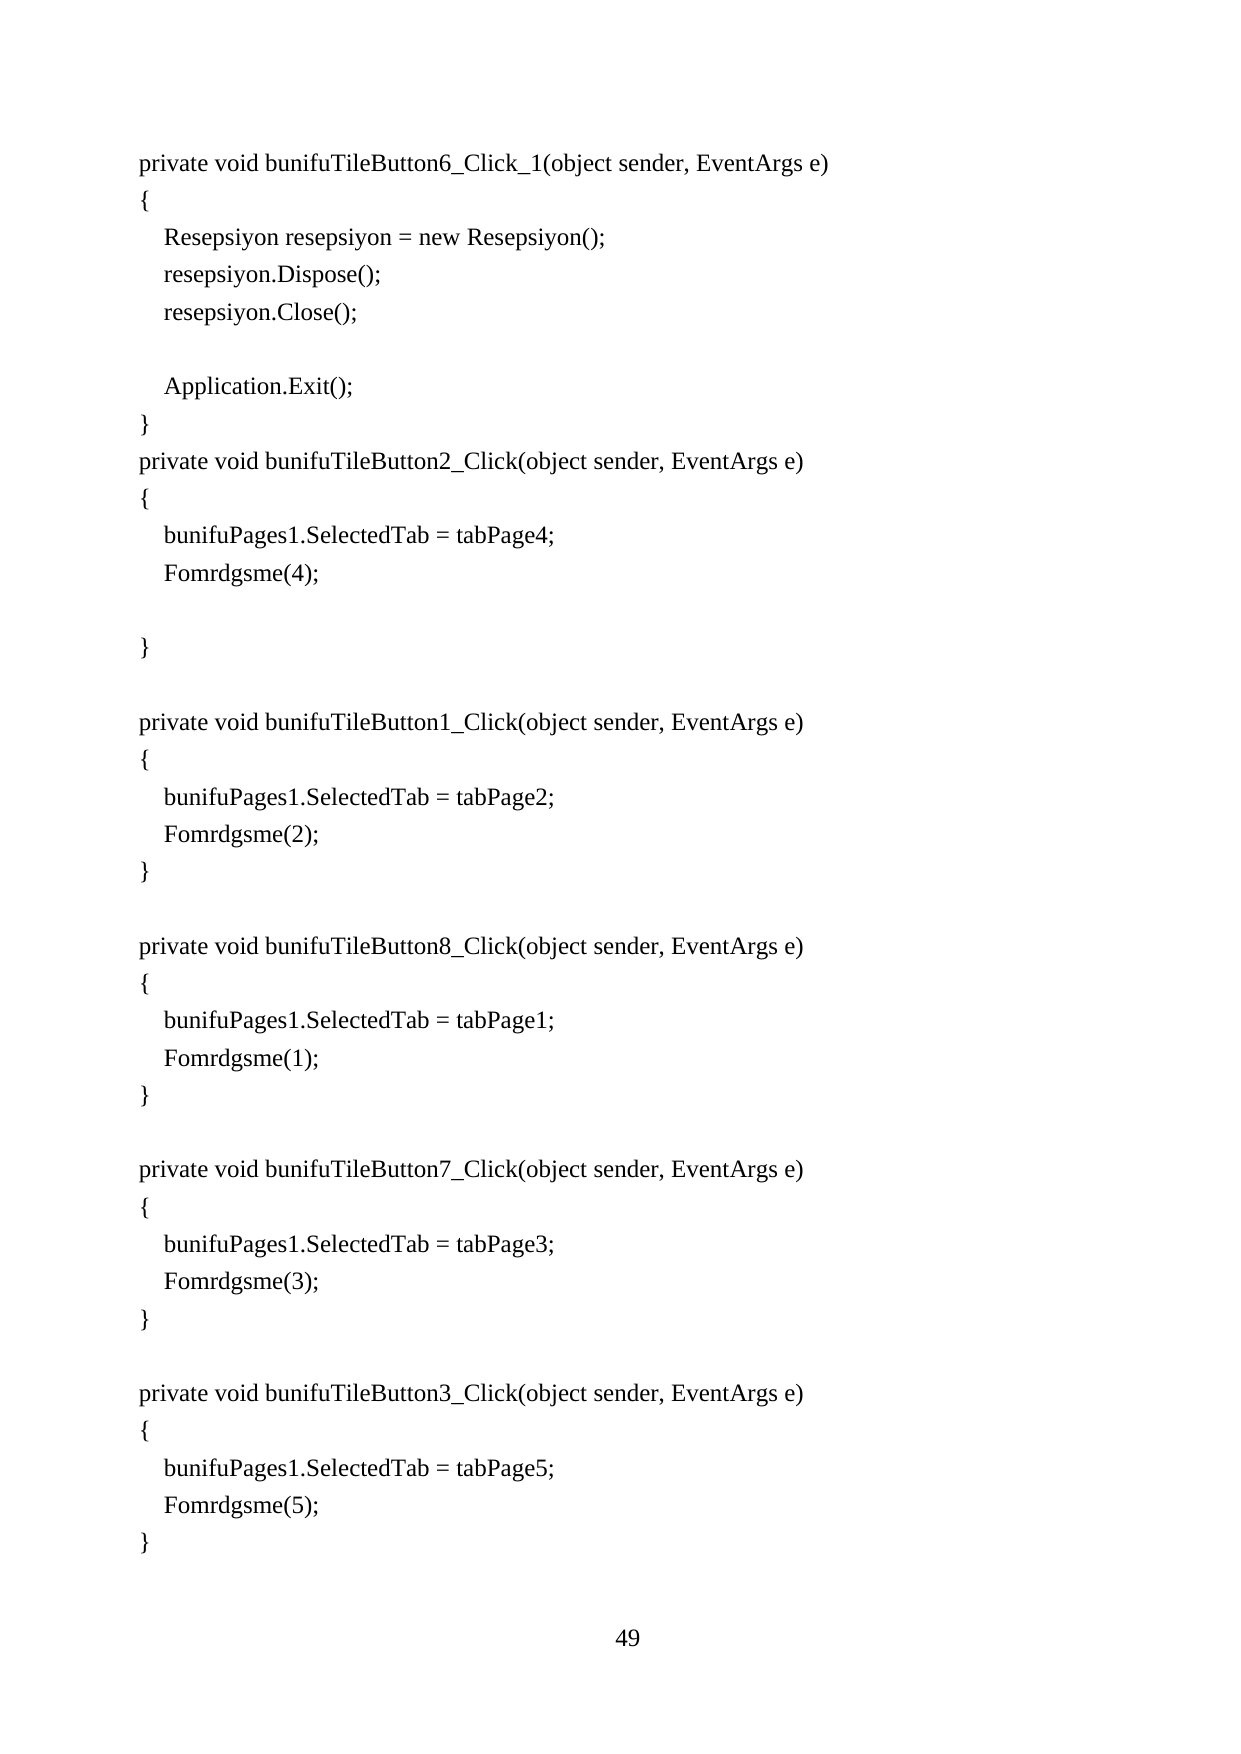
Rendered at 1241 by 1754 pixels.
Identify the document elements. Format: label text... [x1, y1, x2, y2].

text Fomrdgsme(1); [89, 1043, 1167, 1071]
text { [89, 968, 1167, 997]
text } [89, 409, 1167, 437]
text bunifuPages1.SelectedTab = tabPage3; [89, 1229, 1167, 1258]
text } [89, 1080, 1167, 1109]
text { [89, 483, 1167, 512]
text } [89, 1304, 1167, 1332]
text Fomrdgsme(2); [89, 819, 1167, 848]
text } [89, 1527, 1167, 1556]
text private void bunifuTileButton2_Click(object sender, EventArgs e) [89, 446, 1167, 475]
text { [89, 1192, 1167, 1221]
text private void bunifuTileButton6_Click_1(object sender, EventArgs e) [89, 148, 1167, 176]
text } [89, 632, 1167, 661]
text { [89, 185, 1167, 214]
text Fomrdgsme(3); [89, 1266, 1167, 1295]
text bunifuPages1.SelectedTab = tabPage2; [89, 782, 1167, 810]
text bunifuPages1.SelectedTab = tabPage5; [89, 1453, 1167, 1482]
text Resepsiyon resepsiyon = new Resepsiyon(); [89, 222, 1167, 251]
text resepsiyon.Dispose(); [89, 259, 1167, 288]
text Fomrdgsme(5); [89, 1490, 1167, 1519]
text Fomrdgsme(4); [89, 558, 1167, 587]
text Application.Exit(); [89, 371, 1167, 400]
text } [89, 856, 1167, 885]
text private void bunifuTileButton7_Click(object sender, EventArgs e) [89, 1154, 1167, 1183]
text { [89, 744, 1167, 773]
text bunifuPages1.SelectedTab = tabPage1; [89, 1005, 1167, 1034]
text private void bunifuTileButton3_Click(object sender, EventArgs e) [89, 1378, 1167, 1407]
text private void bunifuTileButton1_Click(object sender, EventArgs e) [89, 707, 1167, 736]
text bunifuPages1.SelectedTab = tabPage4; [89, 521, 1167, 549]
text private void bunifuTileButton8_Click(object sender, EventArgs e) [89, 931, 1167, 959]
text resepsiyon.Close(); [89, 297, 1167, 326]
text { [89, 1416, 1167, 1444]
